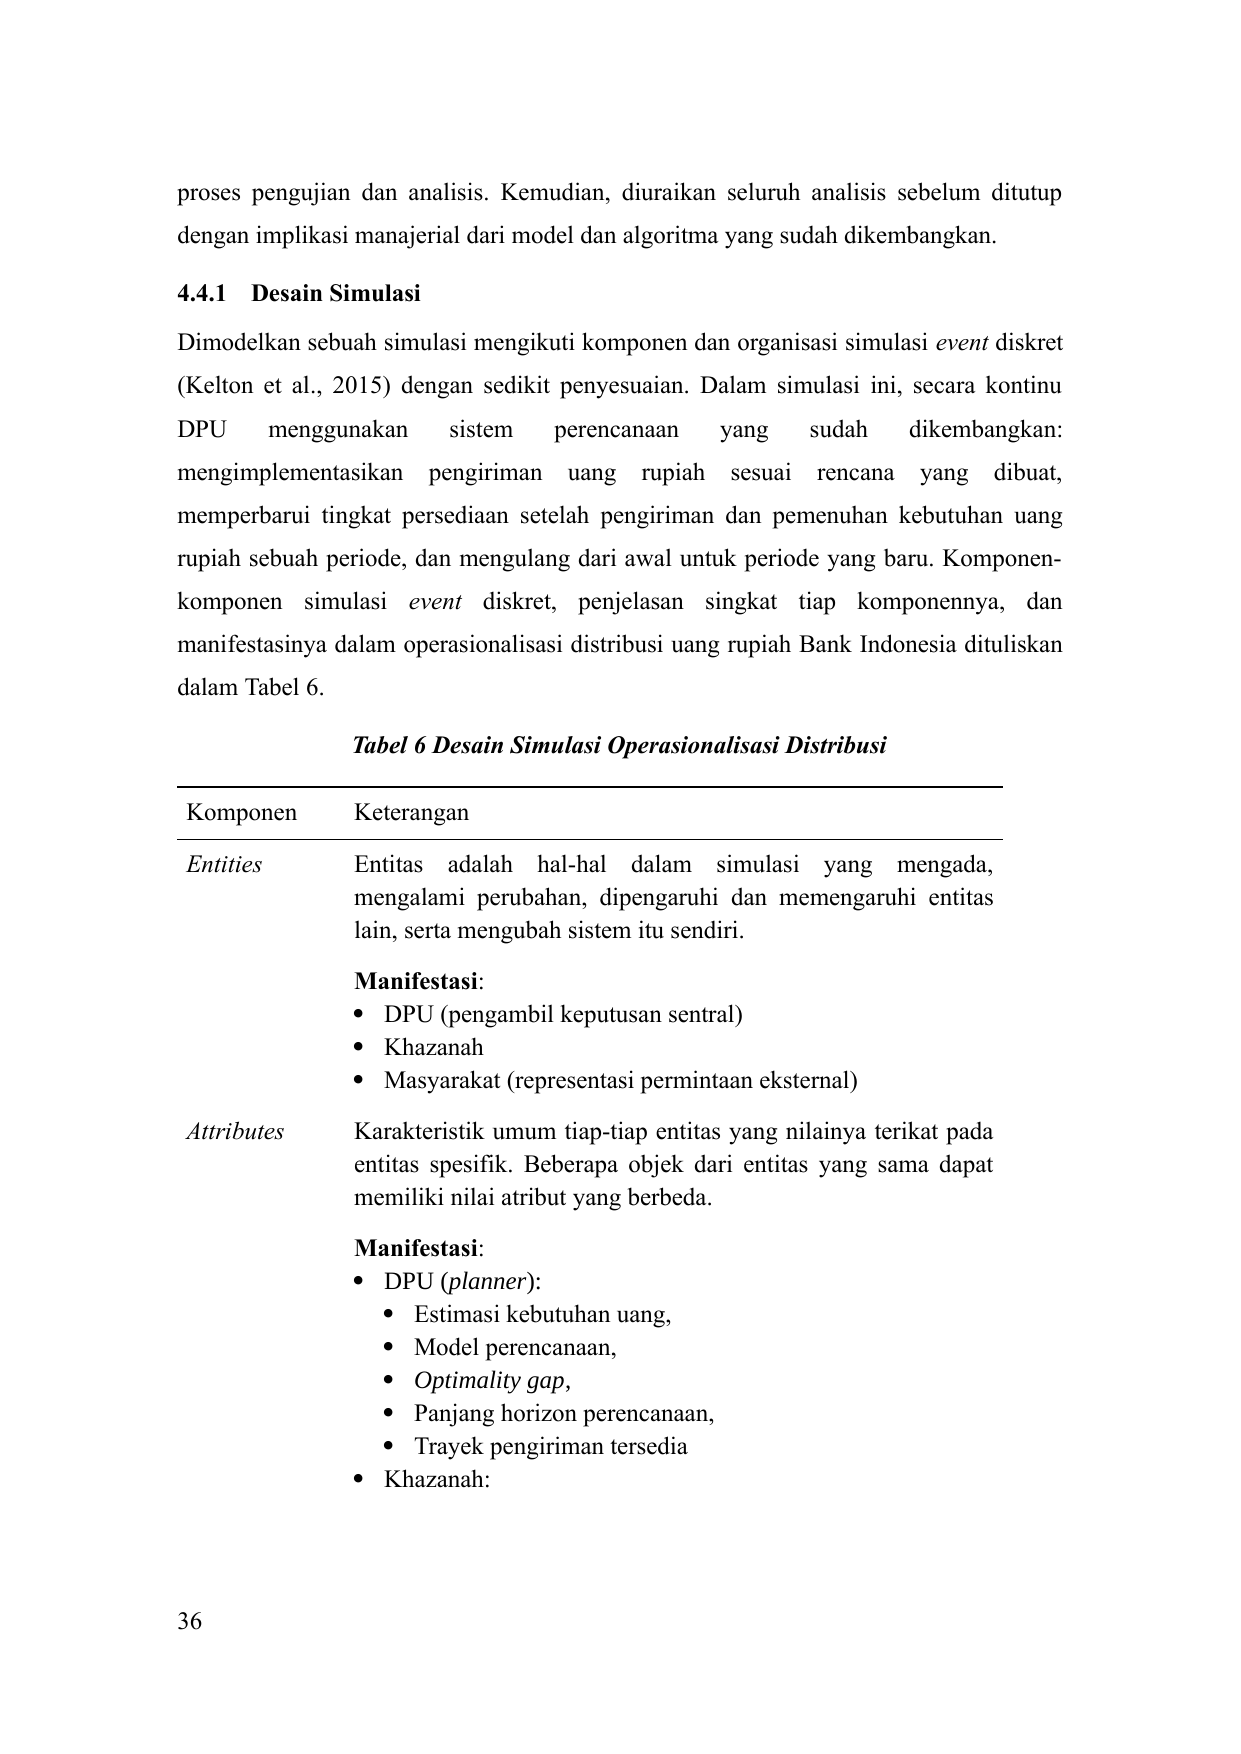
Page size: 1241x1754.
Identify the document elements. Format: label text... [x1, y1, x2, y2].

table_cell Entities [177, 840, 345, 1107]
table_header Komponen [177, 788, 345, 839]
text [177, 177, 1063, 249]
table_cell Attributes [177, 1107, 345, 1506]
subtitle Desain Simulasi [177, 278, 1063, 307]
text Dimodelkan sebuah simulasi mengikuti komponen dan organisasi simulasi event diskret (Kelton et al., 2015) dengan sedikit penyesuaian. Dalam simulasi ini, secara kontinu DPU menggunakan sistem perencanaan yang sudah dikembangkan: mengimplementasikan pengiriman uang rupiah sesuai rencana yang dibuat, memperbarui tingkat persediaan setelah pengiriman dan pemenuhan kebutuhan uang rupiah sebuah periode, dan mengulang dari awal untuk periode yang baru. Komponen-komponen simulasi event diskret, penjelasan singkat tiap komponennya, dan manifestasinya dalam operasionalisasi distribusi uang rupiah Bank Indonesia dituliskan dalam Tabel 4.6. [177, 327, 1063, 701]
table_cell Entitas adalah hal-hal dalam simulasi yang mengada, mengalami perubahan, dipengaruhi dan memengaruhi entitas lain, serta mengubah sistem itu sendiri. [345, 840, 1003, 957]
table_cell Manifestasi: DPU (pengambil keputusan sentral) Khazanah Masyarakat (representasi permintaan eksternal) [345, 957, 1003, 1107]
table_header Keterangan [345, 788, 1003, 839]
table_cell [345, 1224, 1003, 1506]
text Tabel 4.6 Desain Simulasi Operasionalisasi Distribusi [177, 731, 1063, 759]
table_cell Karakteristik umum tiap-tiap entitas yang nilainya terikat pada entitas spesifik. Beberapa objek dari entitas yang sama dapat memiliki nilai atribut yang berbeda. [345, 1107, 1003, 1224]
